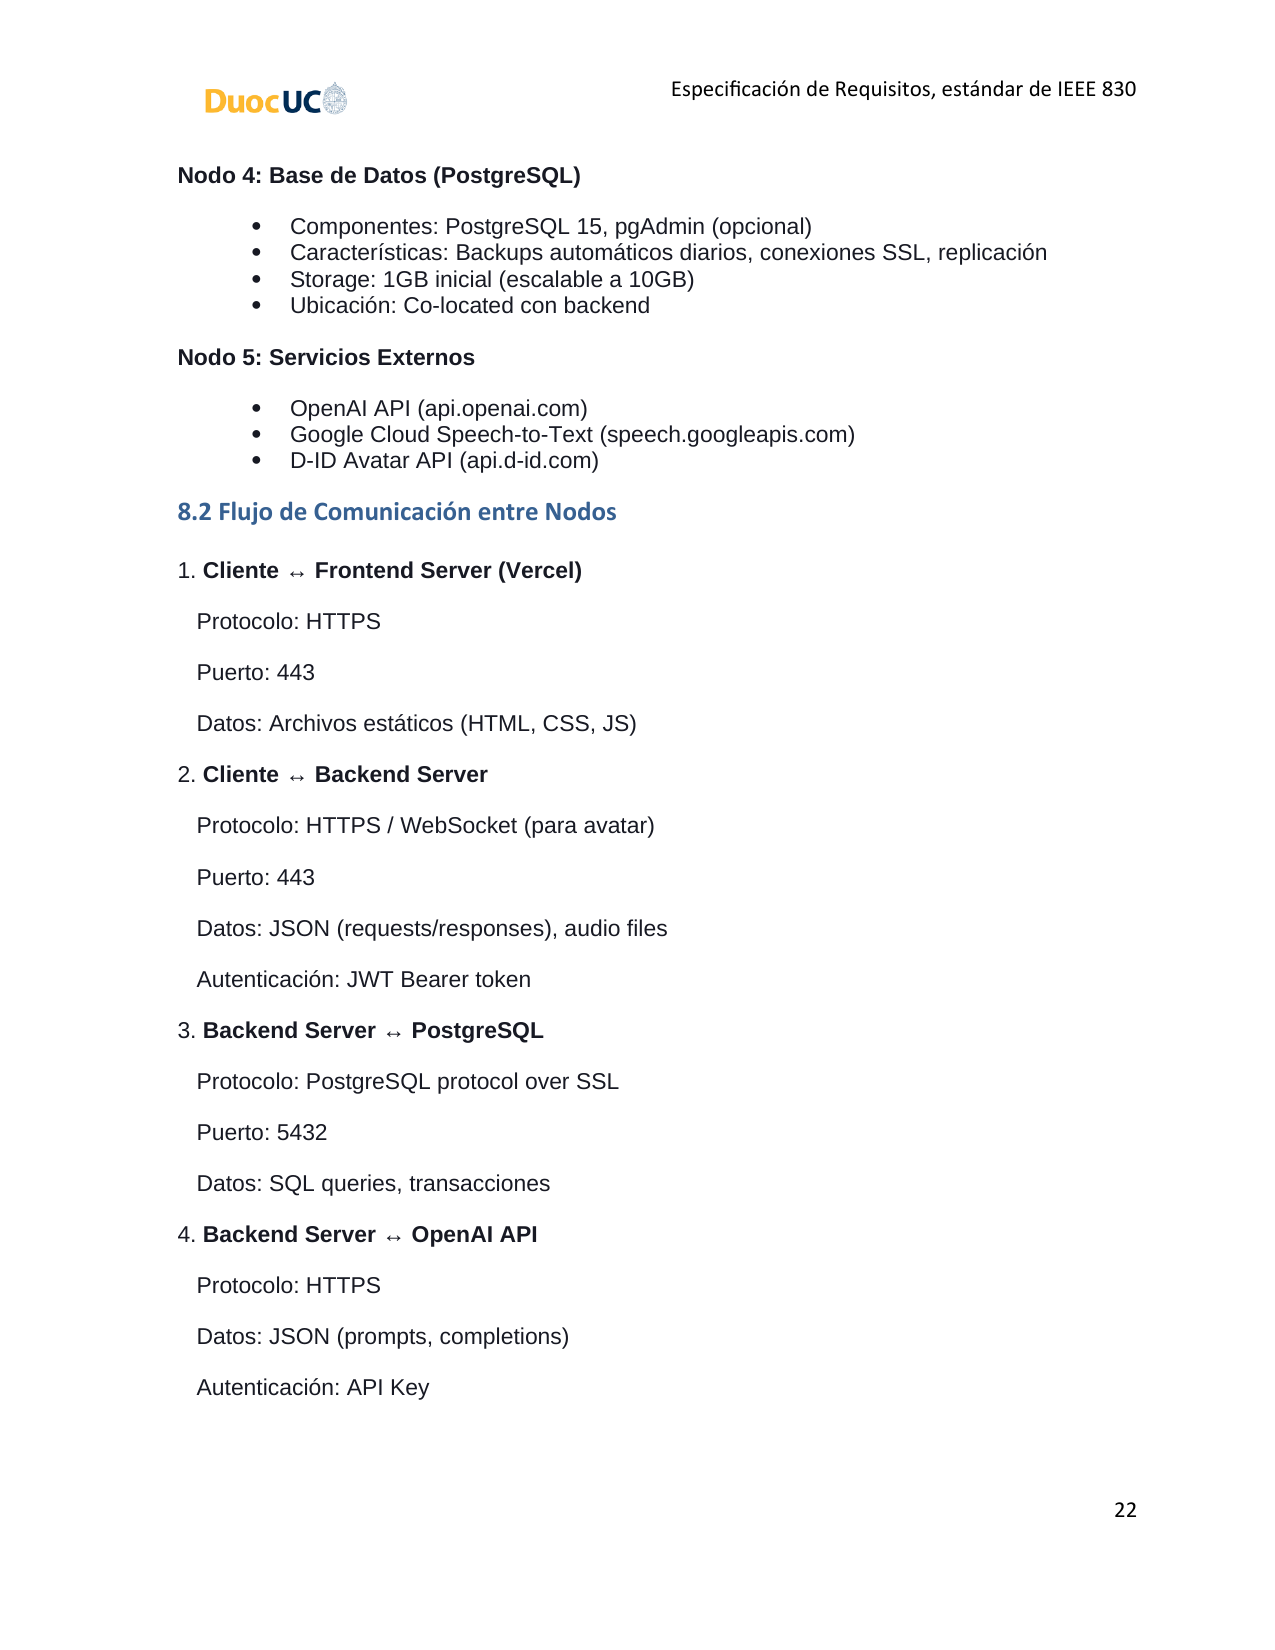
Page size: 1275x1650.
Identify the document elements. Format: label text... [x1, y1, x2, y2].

text 4. Backend Server ↔ OpenAI API [177, 1221, 1137, 1247]
text 3. Backend Server ↔ PostgreSQL [177, 1017, 1137, 1043]
text Datos: JSON (requests/responses), audio files [177, 914, 1137, 941]
text Datos: Archivos estáticos (HTML, CSS, JS) [177, 710, 1137, 737]
text Nodo 4: Base de Datos (PostgreSQL) [177, 162, 1137, 188]
text Protocolo: HTTPS [177, 1272, 1137, 1298]
list Características: Backups automáticos diarios, conexiones SSL, replicación [252, 239, 1137, 266]
list D-ID Avatar API (api.d-id.com) [252, 447, 1137, 473]
text Autenticación: API Key [177, 1374, 1137, 1400]
list Ubicación: Co-located con backend [252, 292, 1137, 318]
text Protocolo: HTTPS / WebSocket (para avatar) [177, 812, 1137, 839]
text Protocolo: HTTPS [177, 608, 1137, 635]
list Componentes: PostgreSQL 15, pgAdmin (opcional) [252, 213, 1137, 239]
picture [198, 78, 352, 117]
text Puerto: 5432 [177, 1119, 1137, 1145]
text Puerto: 443 [177, 659, 1137, 686]
text Puerto: 443 [177, 863, 1137, 890]
text Datos: JSON (prompts, completions) [177, 1323, 1137, 1349]
text Autenticación: JWT Bearer token [177, 966, 1137, 992]
text Protocolo: PostgreSQL protocol over SSL [177, 1068, 1137, 1094]
list OpenAI API (api.openai.com) [252, 394, 1137, 421]
text 1. Cliente ↔ Frontend Server (Vercel) [177, 557, 1137, 584]
text Nodo 5: Servicios Externos [177, 343, 1137, 370]
list Storage: 1GB inicial (escalable a 10GB) [252, 266, 1137, 292]
subtitle 8.2 Flujo de Comunicación entre Nodos [177, 494, 1137, 527]
text Datos: SQL queries, transacciones [177, 1170, 1137, 1196]
list Google Cloud Speech-to-Text (speech.googleapis.com) [252, 421, 1137, 447]
text 2. Cliente ↔ Backend Server [177, 761, 1137, 788]
